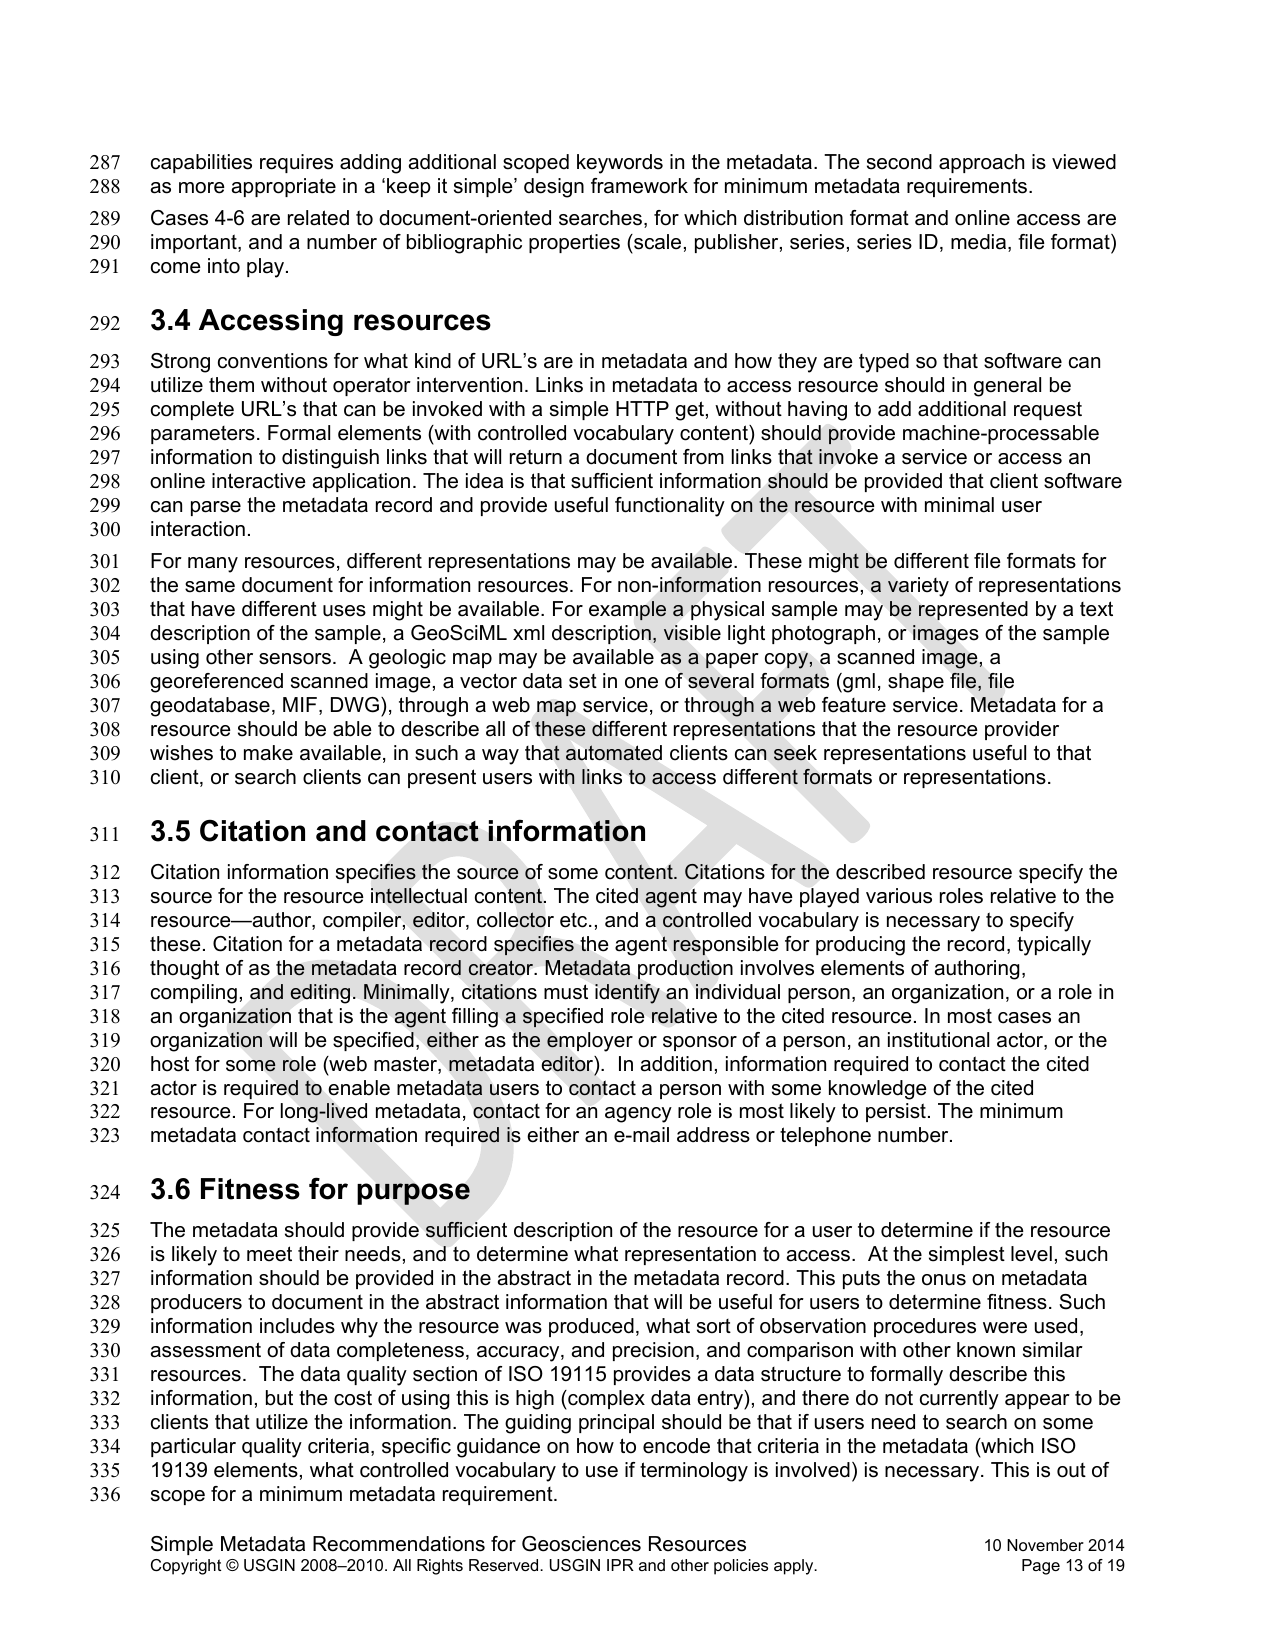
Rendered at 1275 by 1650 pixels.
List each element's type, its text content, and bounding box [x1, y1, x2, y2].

subtitle Citation and contact information [150, 814, 1125, 847]
text Strong conventions for what kind of URL’s are in metadata and how they are typed so that software can utilize them without operator intervention. Links in metadata to access resource should in general be complete URL’s that can be invoked with a simple HTTP get, without having to add additional request parameters. Formal elements (with controlled vocabulary content) should provide machine-processable information to distinguish links that will return a document from links that invoke a service or access an online interactive application. The idea is that sufficient information should be provided that client software can parse the metadata record and provide useful functionality on the resource with minimal user interaction. [150, 349, 1125, 541]
text The metadata should provide sufficient description of the resource for a user to determine if the resource is likely to meet their needs, and to determine what representation to access. At the simplest level, such information should be provided in the abstract in the metadata record. This puts the onus on metadata producers to document in the abstract information that will be useful for users to determine fitness. Such information includes why the resource was produced, what sort of observation procedures were used, assessment of data completeness, accuracy, and precision, and comparison with other known similar resources. The data quality section of ISO 19115 provides a data structure to formally describe this information, but the cost of using this is high (complex data entry), and there do not currently appear to be clients that utilize the information. The guiding principal should be that if users need to search on some particular quality criteria, specific guidance on how to encode that criteria in the metadata (which ISO 19139 elements, what controlled vocabulary to use if terminology is involved) is necessary. This is out of scope for a minimum metadata requirement. [150, 1218, 1125, 1506]
text Citation information specifies the source of some content. Citations for the described resource specify the source for the resource intellectual content. The cited agent may have played various roles relative to the resource—author, compiler, editor, collector etc., and a controlled vocabulary is necessary to specify these. Citation for a metadata record specifies the agent responsible for producing the record, typically thought of as the metadata record creator. Metadata production involves elements of authoring, compiling, and editing. Minimally, citations must identify an individual person, an organization, or a role in an organization that is the agent filling a specified role relative to the cited resource. In most cases an organization will be specified, either as the employer or sponsor of a person, an institutional actor, or the host for some role (web master, metadata editor). In addition, information required to contact the cited actor is required to enable metadata users to contact a person with some knowledge of the cited resource. For long-lived metadata, contact for an agency role is most likely to persist. The minimum metadata contact information required is either an e-mail address or telephone number. [150, 860, 1125, 1147]
subtitle Fitness for purpose [150, 1172, 1125, 1206]
text Cases 4-6 are related to document-oriented searches, for which distribution format and online access are important, and a number of bibliographic properties (scale, publisher, series, series ID, media, file format) come into play. [150, 206, 1125, 278]
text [150, 150, 1125, 198]
subtitle Accessing resources [150, 303, 1125, 337]
text For many resources, different representations may be available. These might be different file formats for the same document for information resources. For non-information resources, a variety of representations that have different uses might be available. For example a physical sample may be represented by a text description of the sample, a GeoSciML xml description, visible light photograph, or images of the sample using other sensors. A geologic map may be available as a paper copy, a scanned image, a georeferenced scanned image, a vector data set in one of several formats (gml, shape file, file geodatabase, MIF, DWG), through a web map service, or through a web feature service. Metadata for a resource should be able to describe all of these different representations that the resource provider wishes to make available, in such a way that automated clients can seek representations useful to that client, or search clients can present users with links to access different formats or representations. [150, 549, 1125, 789]
